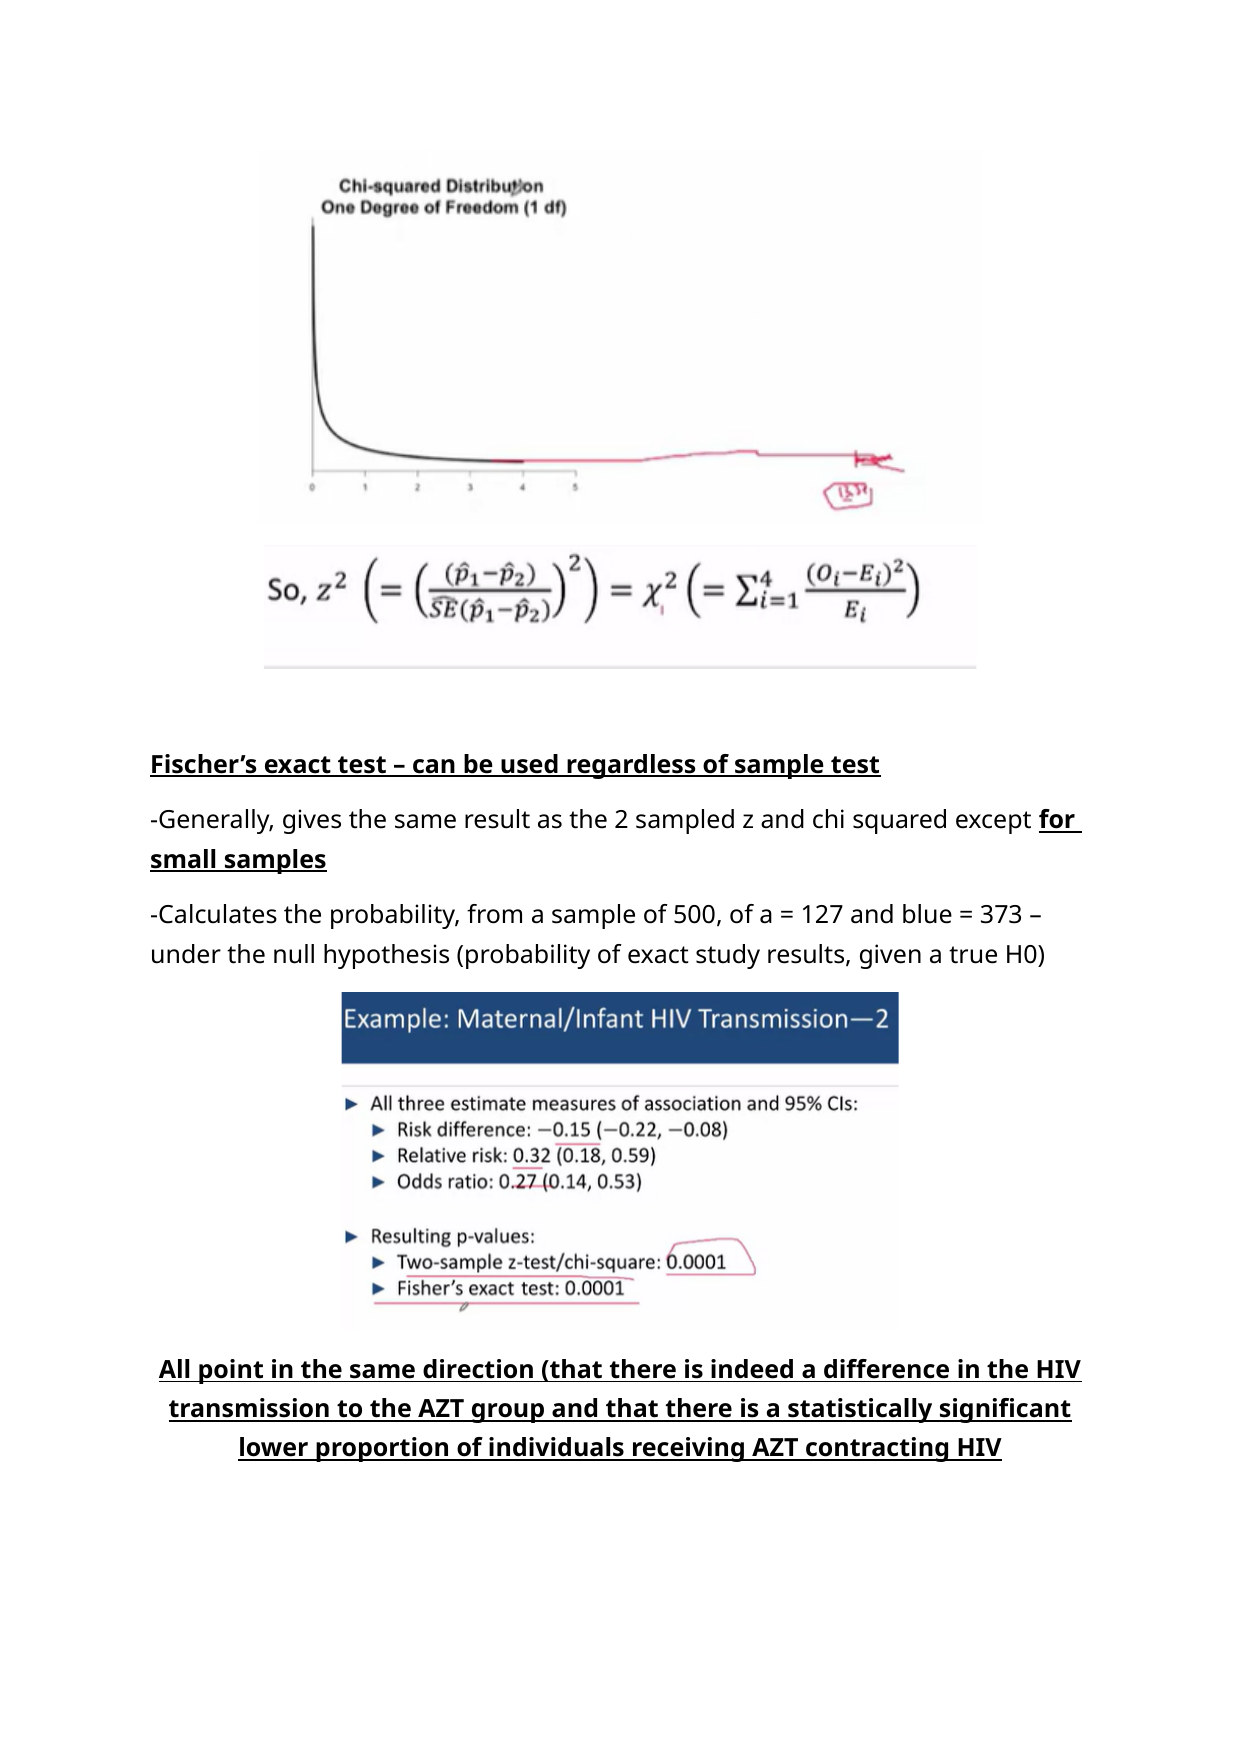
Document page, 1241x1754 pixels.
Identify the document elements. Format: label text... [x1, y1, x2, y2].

picture [341, 992, 899, 1330]
text Fischer’s exact test – can be used regardless of sample test [150, 746, 1090, 780]
picture [263, 545, 977, 669]
text -Calculates the probability, from a sample of 500, of a = 127 and blue = 373 – under the null hypothesis (probability of exact study results, given a true H0) [150, 897, 1090, 970]
text All point in the same direction (that there is indeed a difference in the HIV transmission to the AZT group and that there is a statistically significant lower proportion of individuals receiving AZT contracting HIV [150, 1352, 1090, 1464]
picture [257, 150, 983, 524]
text -Generally, gives the same result as the 2 sampled z and chi squared except for small samples [150, 802, 1090, 875]
